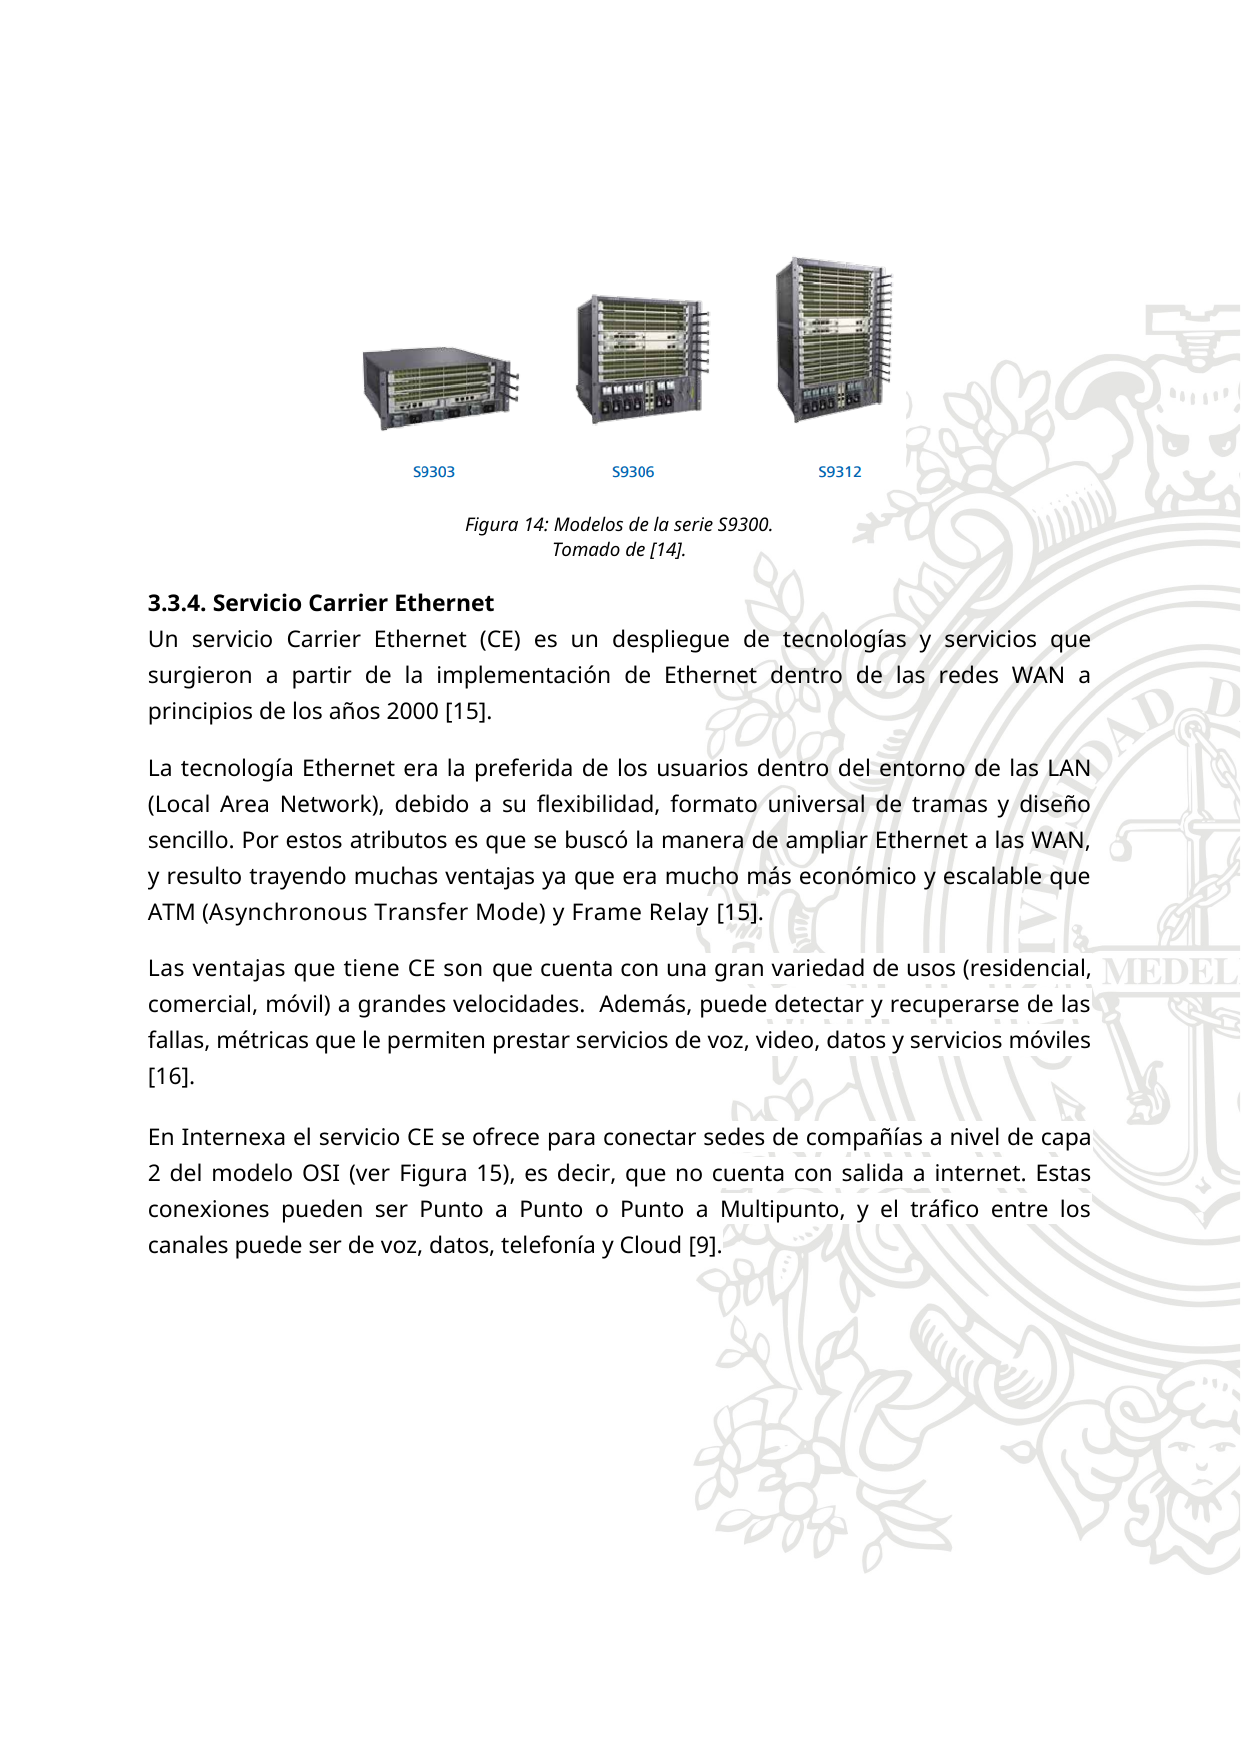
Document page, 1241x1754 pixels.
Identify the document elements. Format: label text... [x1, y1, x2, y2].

text Un servicio Carrier Ethernet (CE) es un despliegue de tecnologías y servicios que surgieron a partir de la implementación de Ethernet dentro de las redes WAN a principios de los años 2000 . [148, 623, 1092, 726]
text La tecnología Ethernet era la preferida de los usuarios dentro del entorno de las LAN (Local Area Network), debido a su flexibilidad, formato universal de tramas y diseño sencillo. Por estos atributos es que se buscó la manera de ampliar Ethernet a las WAN, y resulto trayendo muchas ventajas ya que era mucho más económico y escalable que ATM (Asynchronous Transfer Mode) y Frame Relay . [148, 752, 1092, 927]
text En Internexa el servicio CE se ofrece para conectar sedes de compañías a nivel de capa 2 del modelo OSI (ver Figura 15), es decir, que no cuenta con salida a internet. Estas conexiones pueden ser Punto a Punto o Punto a Multipunto, y el tráfico entre los canales puede ser de voz, datos, telefonía y Cloud . [148, 1224, 1092, 1260]
text Tomado de . [148, 537, 1092, 562]
text Las ventajas que tiene CE son que cuenta con una gran variedad de usos (residencial, comercial, móvil) a grandes velocidades. Además, puede detectar y recuperarse de las fallas, métricas que le permiten prestar servicios de voz, video, datos y servicios móviles . [148, 1056, 1092, 1091]
text Figura 14: Modelos de la serie S9300. [148, 511, 1092, 537]
subtitle Servicio Carrier Ethernet [148, 587, 1092, 618]
picture [0, 234, 1241, 1616]
text En Internexa el servicio CE se ofrece para conectar sedes de compañías a nivel de capa 2 del modelo OSI (ver Figura 15), es decir, que no cuenta con salida a internet. Estas conexiones pueden ser Punto a Punto o Punto a Multipunto, y el tráfico entre los canales puede ser de voz, datos, telefonía y Cloud . [148, 1152, 1092, 1193]
